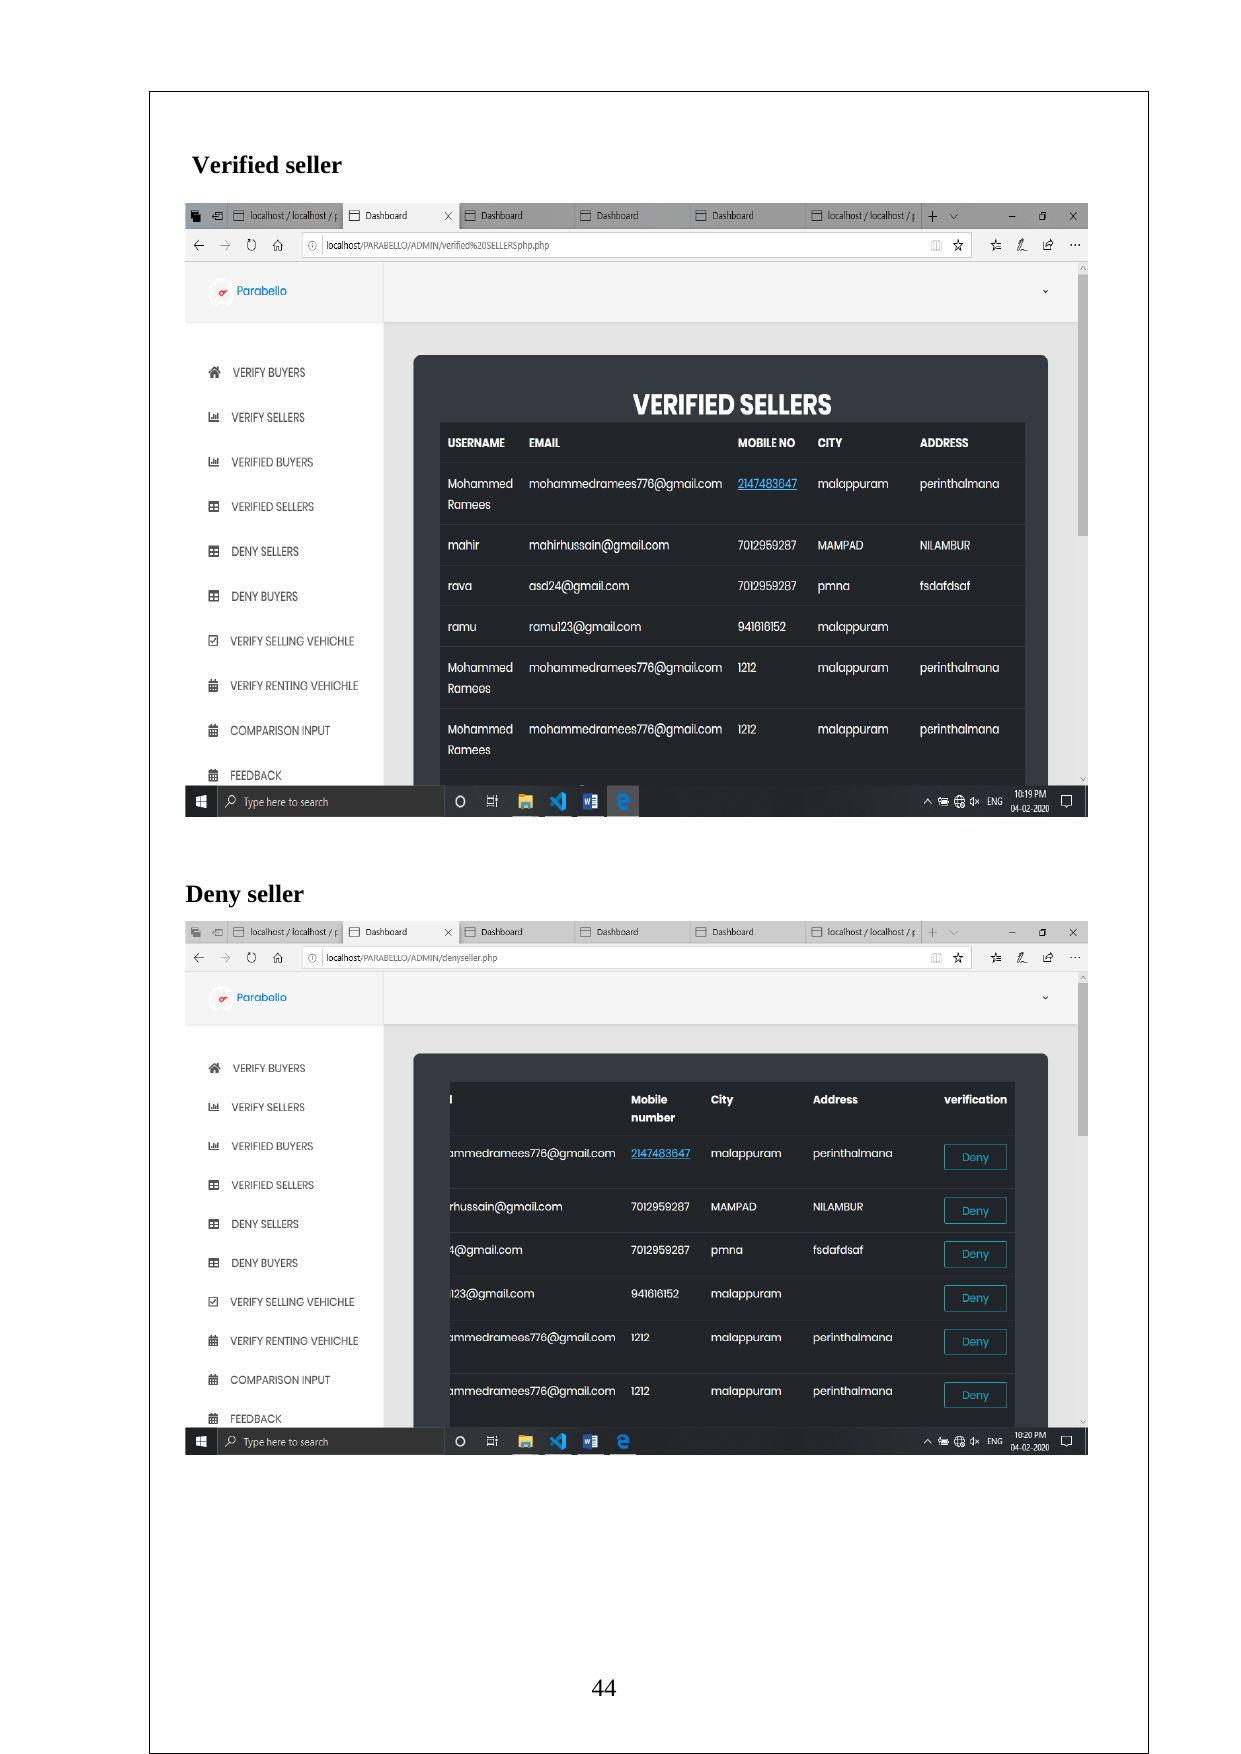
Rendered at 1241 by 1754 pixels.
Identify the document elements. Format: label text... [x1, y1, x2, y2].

picture [185, 203, 1088, 817]
picture [185, 921, 1088, 1455]
text Verified seller [185, 150, 1102, 179]
subtitle Deny seller [185, 879, 1102, 907]
